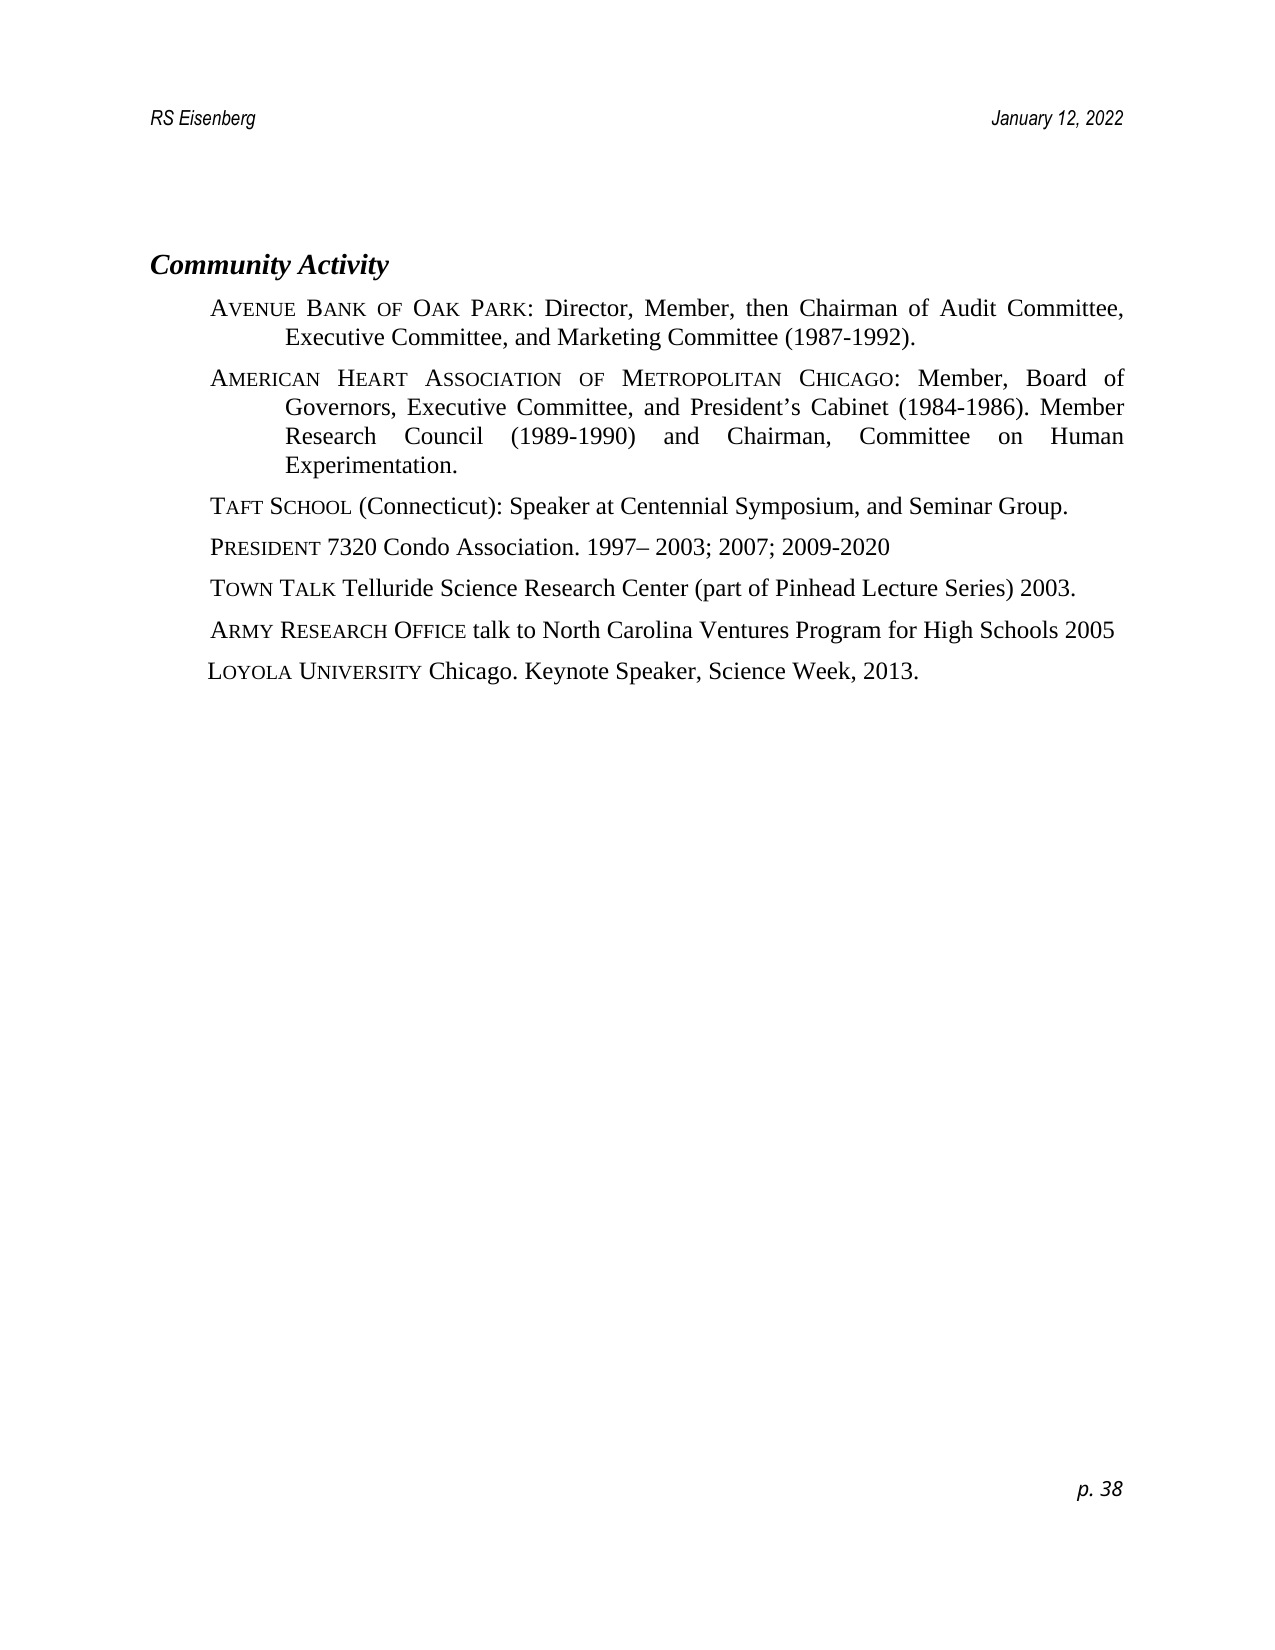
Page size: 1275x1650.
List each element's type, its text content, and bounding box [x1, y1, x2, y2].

text Army Research Office talk to North Carolina Ventures Program for High Schools 2005 [210, 615, 1125, 643]
text President 7320 Condo Association. 1997– 2003; 2007; 2009-2020 [210, 532, 1125, 561]
text Loyola University Chicago. Keynote Speaker, Science Week, 2013. [207, 656, 1125, 685]
text Community Activity [150, 247, 1125, 281]
text American Heart Association of Metropolitan Chicago: Member, Board of Governors, Executive Committee, and President’s Cabinet (1984-1986). Member Research Council (1989-1990) and Chairman, Committee on Human Experimentation. [210, 363, 1125, 478]
text Taft School (Connecticut): Speaker at Centennial Symposium, and Seminar Group. [210, 491, 1125, 520]
text Town Talk Telluride Science Research Center (part of Pinhead Lecture Series) 2003. [210, 573, 1125, 602]
text Avenue Bank of Oak Park: Director, Member, then Chairman of Audit Committee, Executive Committee, and Marketing Committee (1987-1992). [210, 293, 1125, 351]
